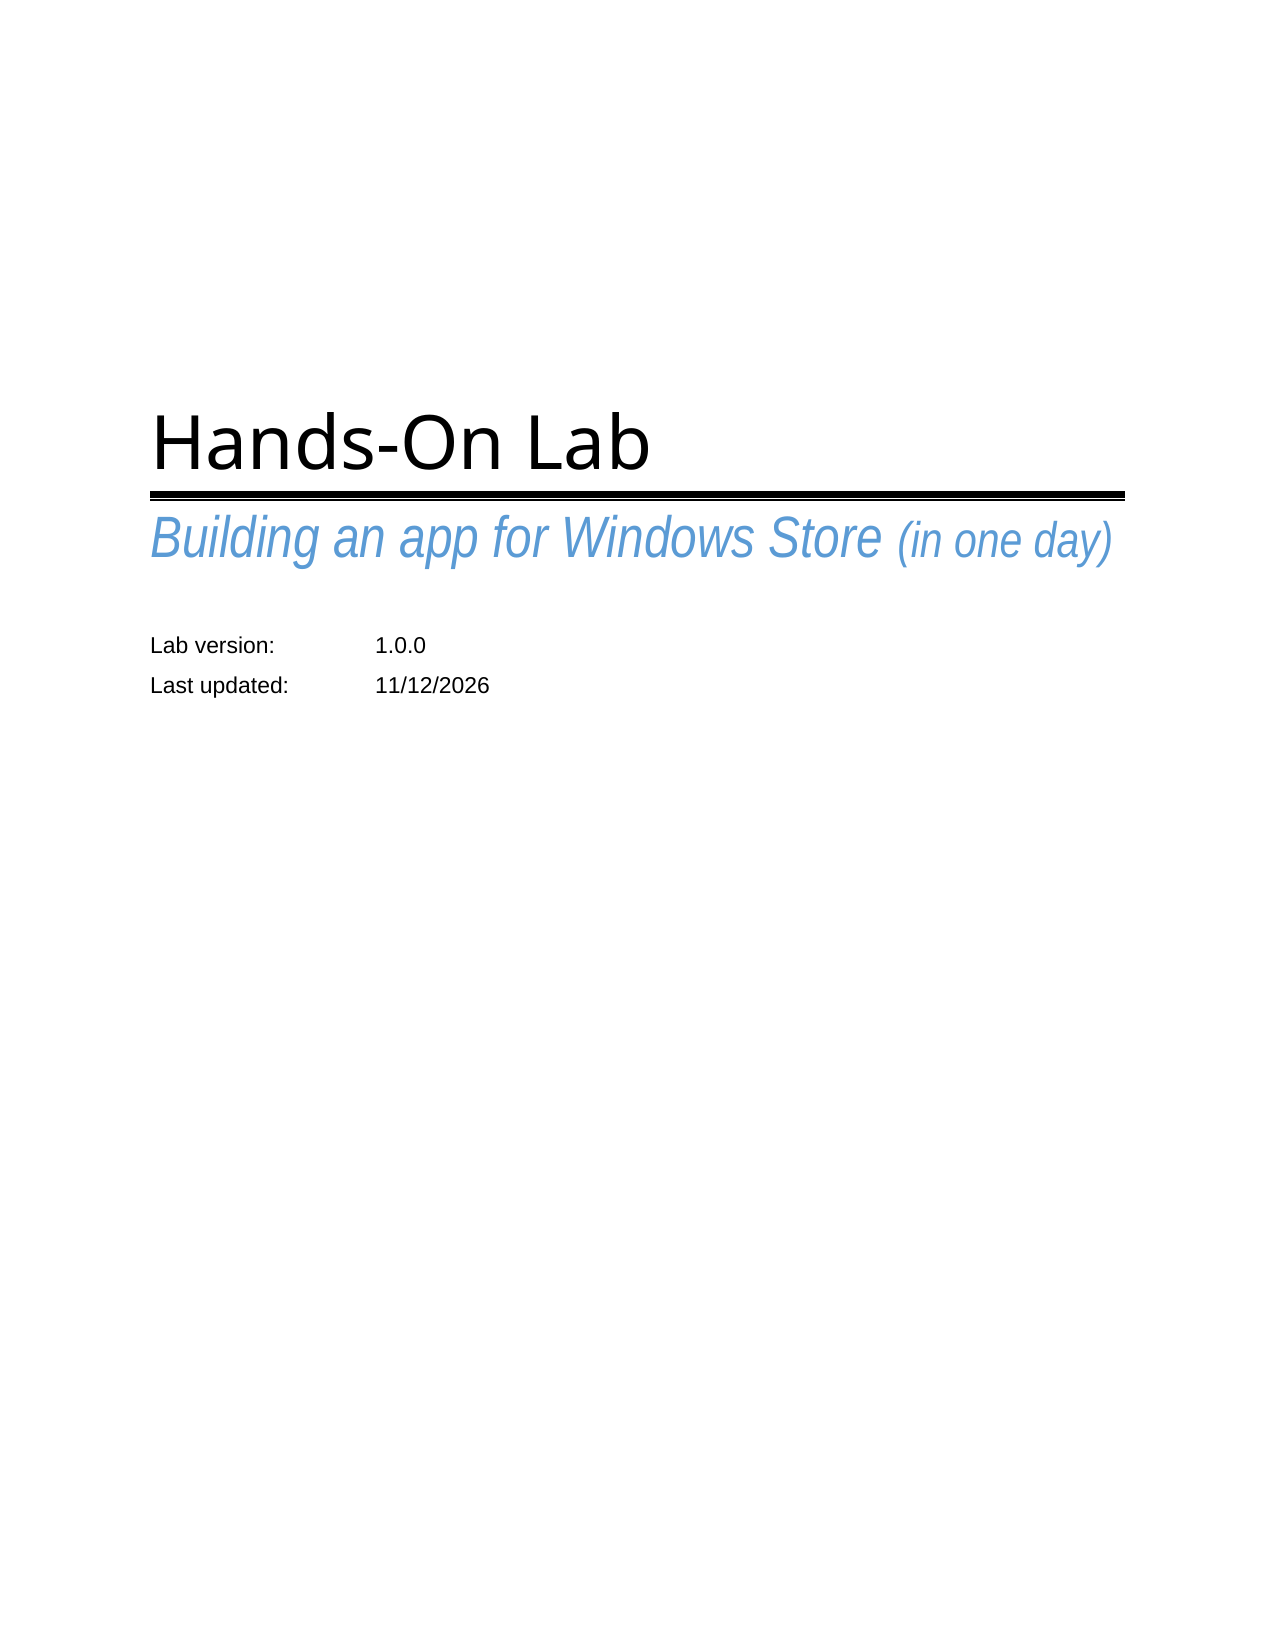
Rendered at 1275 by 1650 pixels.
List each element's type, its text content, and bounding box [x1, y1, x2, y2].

text Building an app for Windows Store (in one day) [150, 501, 1125, 570]
text Last updated: 4/1/2013 [150, 672, 1125, 698]
title Hands-On Lab [150, 389, 1125, 491]
text Lab version: 1.0.0 [150, 630, 1125, 659]
